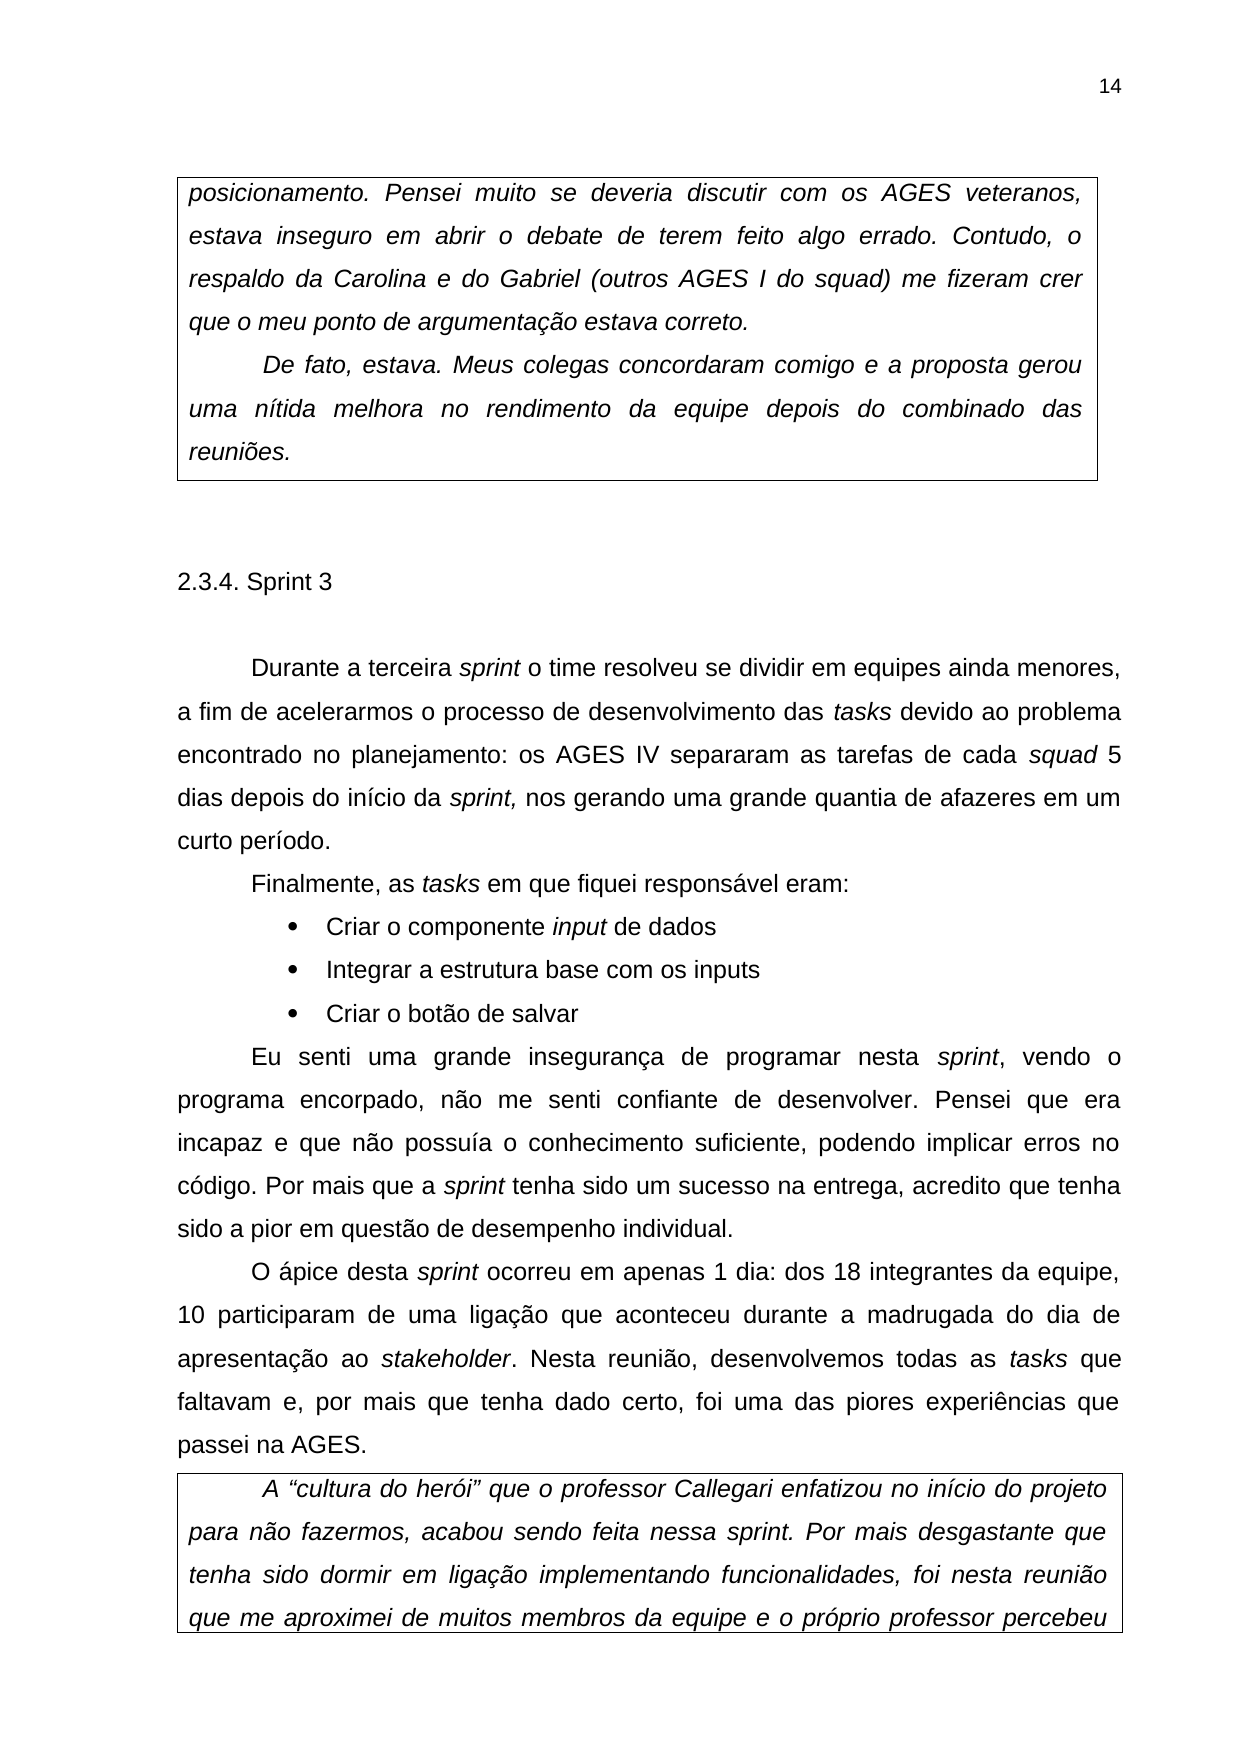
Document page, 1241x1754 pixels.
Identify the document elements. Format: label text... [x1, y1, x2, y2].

text Durante a terceira sprint o time resolveu se dividir em equipes ainda menores, a fim de acelerarmos o processo de desenvolvimento das tasks devido ao problema encontrado no planejamento: os AGES IV separaram as tarefas de cada squad 5 dias depois do início da sprint, nos gerando uma grande quantia de afazeres em um curto período. [177, 653, 1122, 854]
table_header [178, 178, 1097, 480]
list Integrar a estrutura base com os inputs [288, 955, 1122, 984]
list Criar o componente input de dados [288, 912, 1122, 941]
list 2.3.4. Sprint 3 [177, 567, 1122, 596]
text O ápice desta sprint ocorreu em apenas 1 dia: dos 18 integrantes da equipe, 10 participaram de uma ligação que aconteceu durante a madrugada do dia de apresentação ao stakeholder. Nesta reunião, desenvolvemos todas as tasks que faltavam e, por mais que tenha dado certo, foi uma das piores experiências que passei na AGES. [177, 1257, 1122, 1459]
list Criar o botão de salvar [288, 998, 1122, 1027]
text Finalmente, as tasks em que fiquei responsável eram: [177, 869, 1122, 898]
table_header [178, 1474, 1122, 1632]
text Eu senti uma grande insegurança de programar nesta sprint, vendo o programa encorpado, não me senti confiante de desenvolver. Pensei que era incapaz e que não possuía o conhecimento suficiente, podendo implicar erros no código. Por mais que a sprint tenha sido um sucesso na entrega, acredito que tenha sido a pior em questão de desempenho individual. [177, 1042, 1122, 1243]
